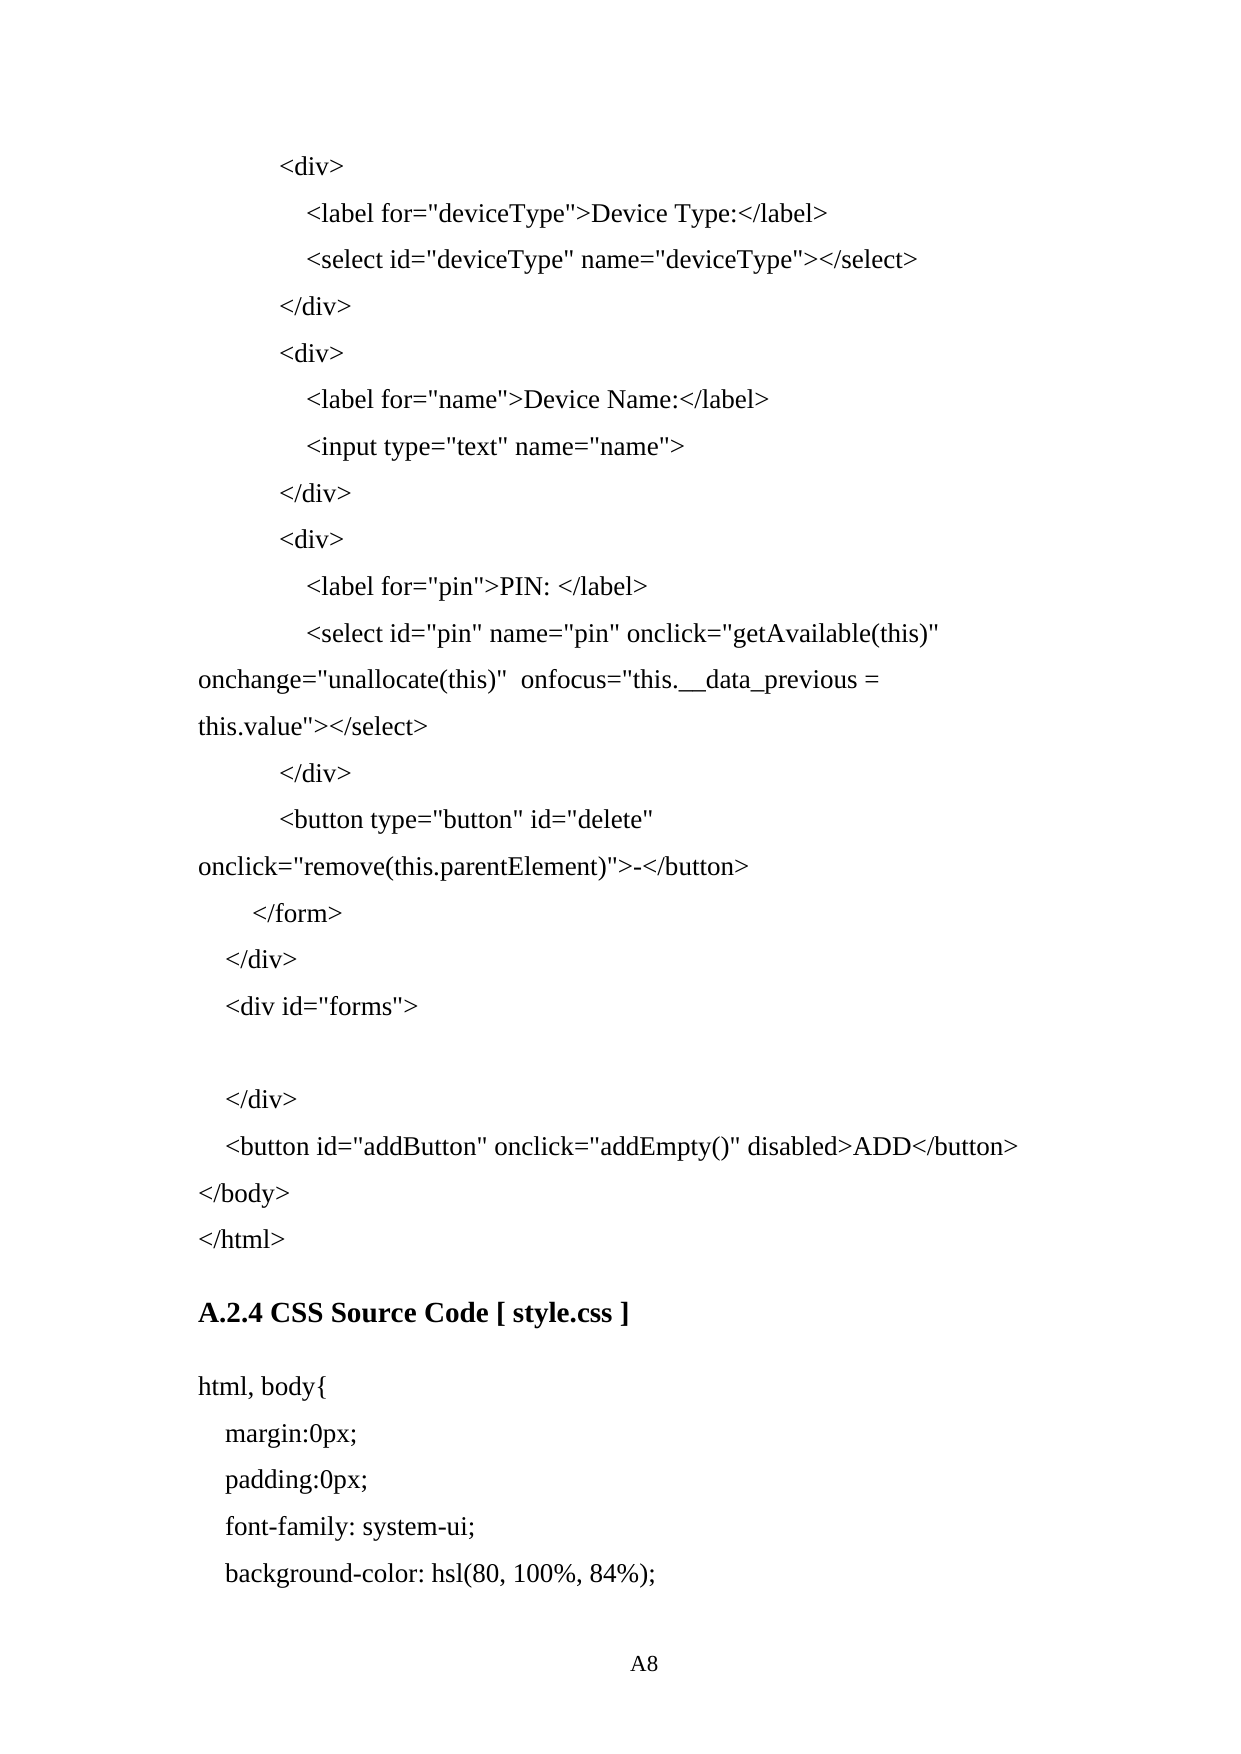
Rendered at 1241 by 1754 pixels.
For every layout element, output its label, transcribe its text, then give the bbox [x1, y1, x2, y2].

text <div> [198, 150, 1090, 181]
text font-family: system-ui; [198, 1510, 1090, 1541]
text <label for="pin">PIN: </label> [198, 570, 1090, 601]
text </div> [198, 1083, 1090, 1114]
text A.2.4 CSS Source Code [ style.css ] [198, 1295, 1090, 1328]
text </html> [198, 1223, 1090, 1254]
text </div> [198, 757, 1090, 788]
text margin:0px; [198, 1417, 1090, 1448]
text <label for="deviceType">Device Type:</label> [198, 197, 1090, 228]
text padding:0px; [198, 1464, 1090, 1495]
text <div id="forms"> [198, 990, 1090, 1021]
text </div> [198, 290, 1090, 321]
text <select id="pin" name="pin" onclick="getAvailable(this)" onchange="unallocate(this)" onfocus="this.__data_previous = this.value"></select> [198, 617, 1090, 741]
text <button id="addButton" onclick="addEmpty()" disabled>ADD</button> [198, 1130, 1090, 1161]
text <select id="deviceType" name="deviceType"></select> [198, 243, 1090, 274]
text </div> [198, 943, 1090, 974]
text </body> [198, 1177, 1090, 1208]
text </form> [198, 897, 1090, 928]
text <input type="text" name="name"> [198, 430, 1090, 461]
text <button type="button" id="delete" onclick="remove(this.parentElement)">-</button> [198, 803, 1090, 881]
text </div> [198, 477, 1090, 508]
text <div> [198, 337, 1090, 368]
text <label for="name">Device Name:</label> [198, 383, 1090, 414]
text <div> [198, 523, 1090, 554]
text html, body{ [198, 1370, 1090, 1401]
text background-color: hsl(80, 100%, 84%); [198, 1557, 1090, 1588]
